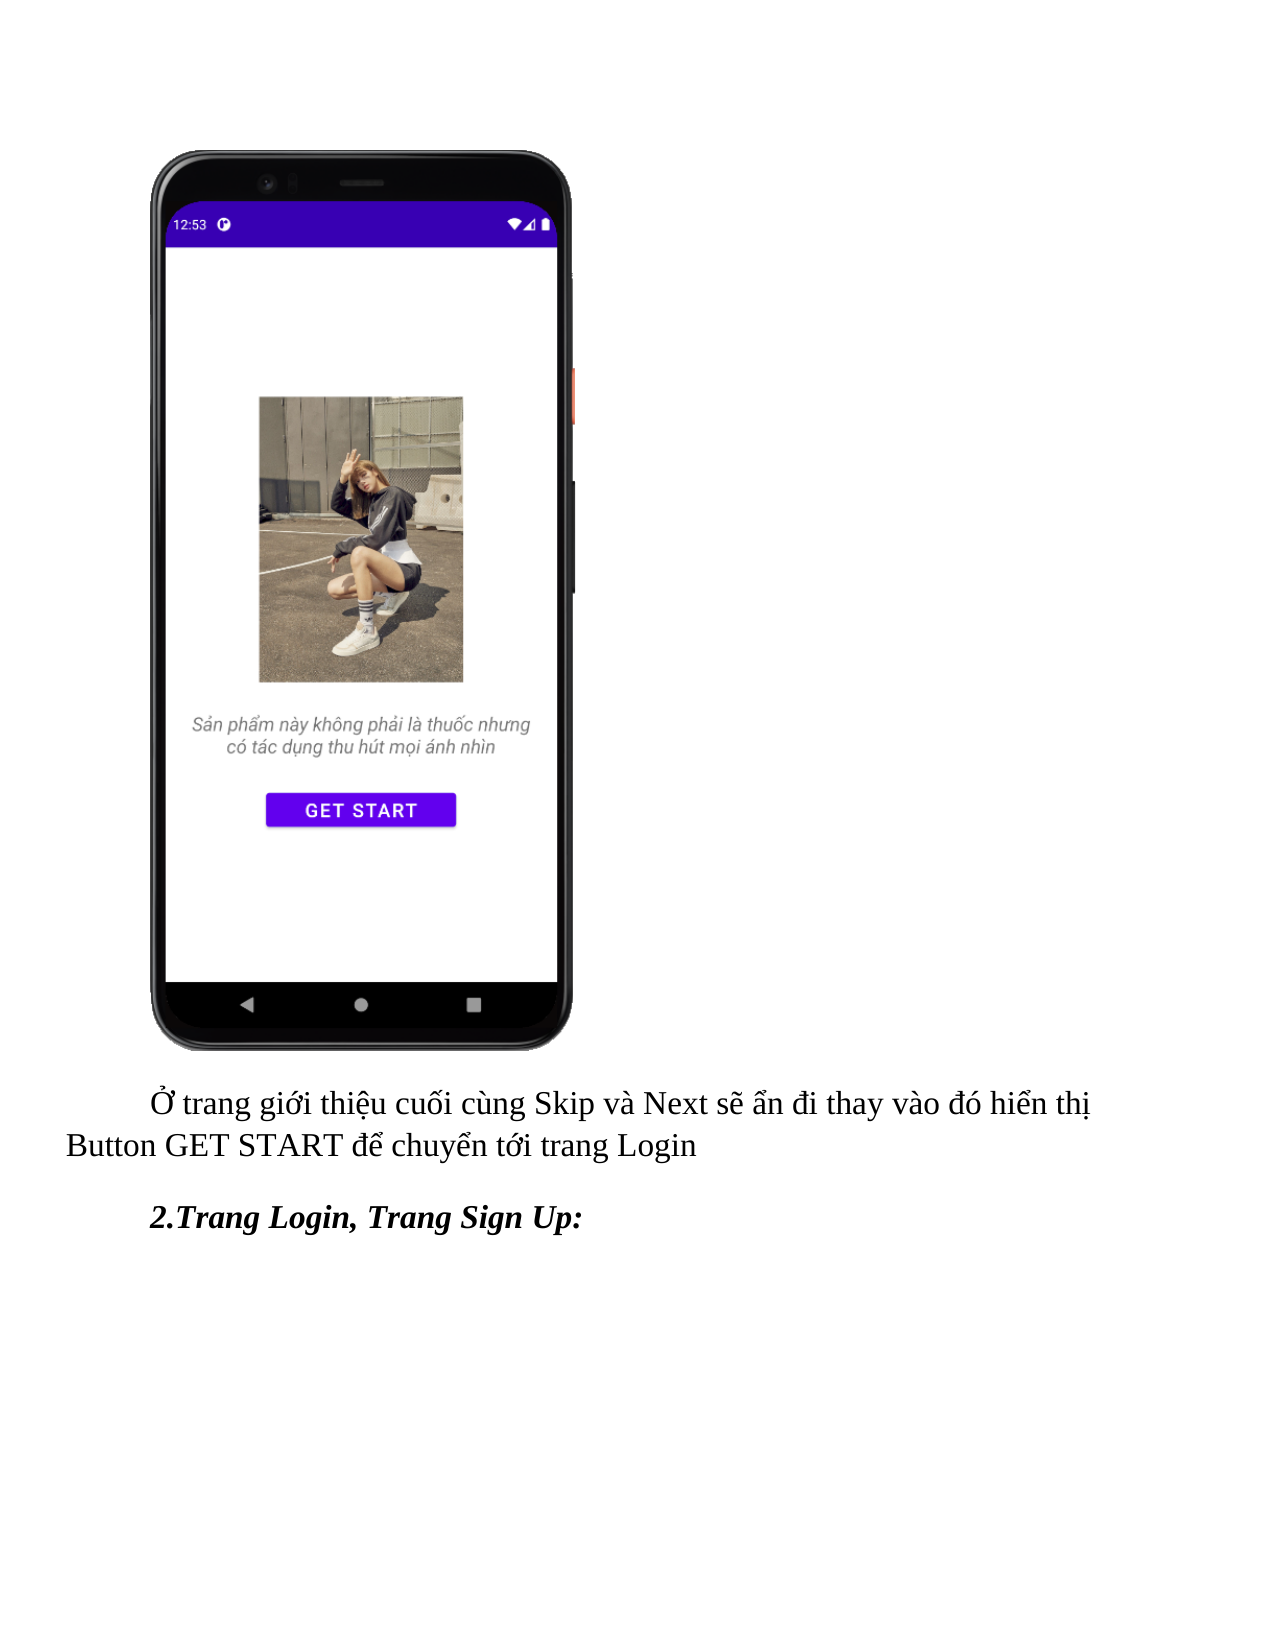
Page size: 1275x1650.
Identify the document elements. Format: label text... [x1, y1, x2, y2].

text 2.Trang Login, Trang Sign Up: [66, 1197, 1125, 1236]
text Ở trang giới thiệu cuối cùng Skip và Next sẽ ẩn đi thay vào đó hiển thị Button GET START để chuyển tới trang Login [66, 1083, 1125, 1163]
